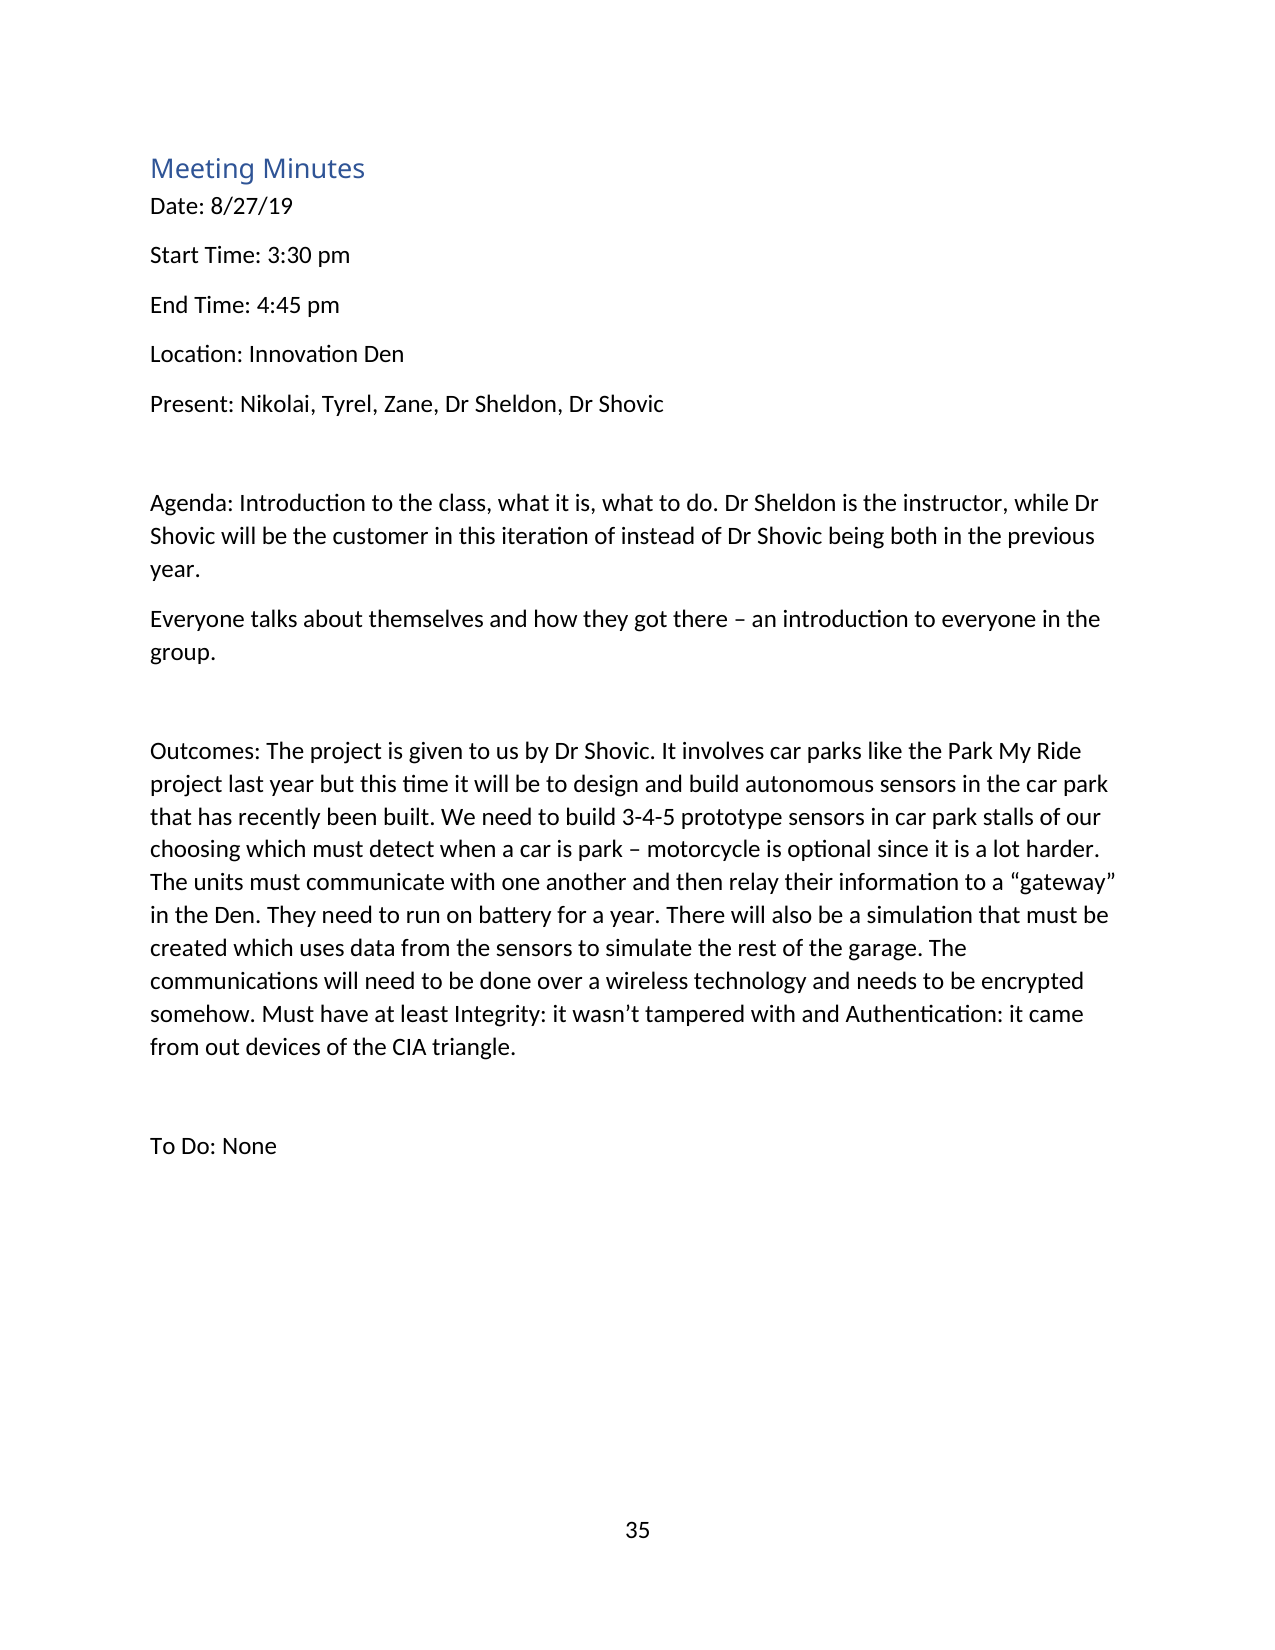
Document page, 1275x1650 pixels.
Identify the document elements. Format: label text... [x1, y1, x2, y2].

text Present: Nikolai, Tyrel, Zane, Dr Sheldon, Dr Shovic [150, 388, 1125, 419]
text To Do: None [150, 1130, 1125, 1161]
text End Time: 4:45 pm [150, 289, 1125, 319]
text Location: Innovation Den [150, 338, 1125, 369]
text Date: 8/27/19 [150, 190, 1125, 220]
subtitle Meeting Minutes [150, 150, 1125, 187]
text Everyone talks about themselves and how they got there – an introduction to everyone in the group. [150, 603, 1125, 666]
text Outcomes: The project is given to us by Dr Shovic. It involves car parks like the Park My Ride project last year but this time it will be to design and build autonomous sensors in the car park that has recently been built. We need to build 3-4-5 prototype sensors in car park stalls of our choosing which must detect when a car is park – motorcycle is optional since it is a lot harder. The units must communicate with one another and then relay their information to a “gateway” in the Den. They need to run on battery for a year. There will also be a simulation that must be created which uses data from the sensors to simulate the rest of the garage. The communications will need to be done over a wireless technology and needs to be encrypted somehow. Must have at least Integrity: it wasn’t tampered with and Authentication: it came from out devices of the CIA triangle. [150, 735, 1125, 1062]
text Start Time: 3:30 pm [150, 239, 1125, 270]
text Agenda: Introduction to the class, what it is, what to do. Dr Sheldon is the instructor, while Dr Shovic will be the customer in this iteration of instead of Dr Shovic being both in the previous year. [150, 487, 1125, 584]
